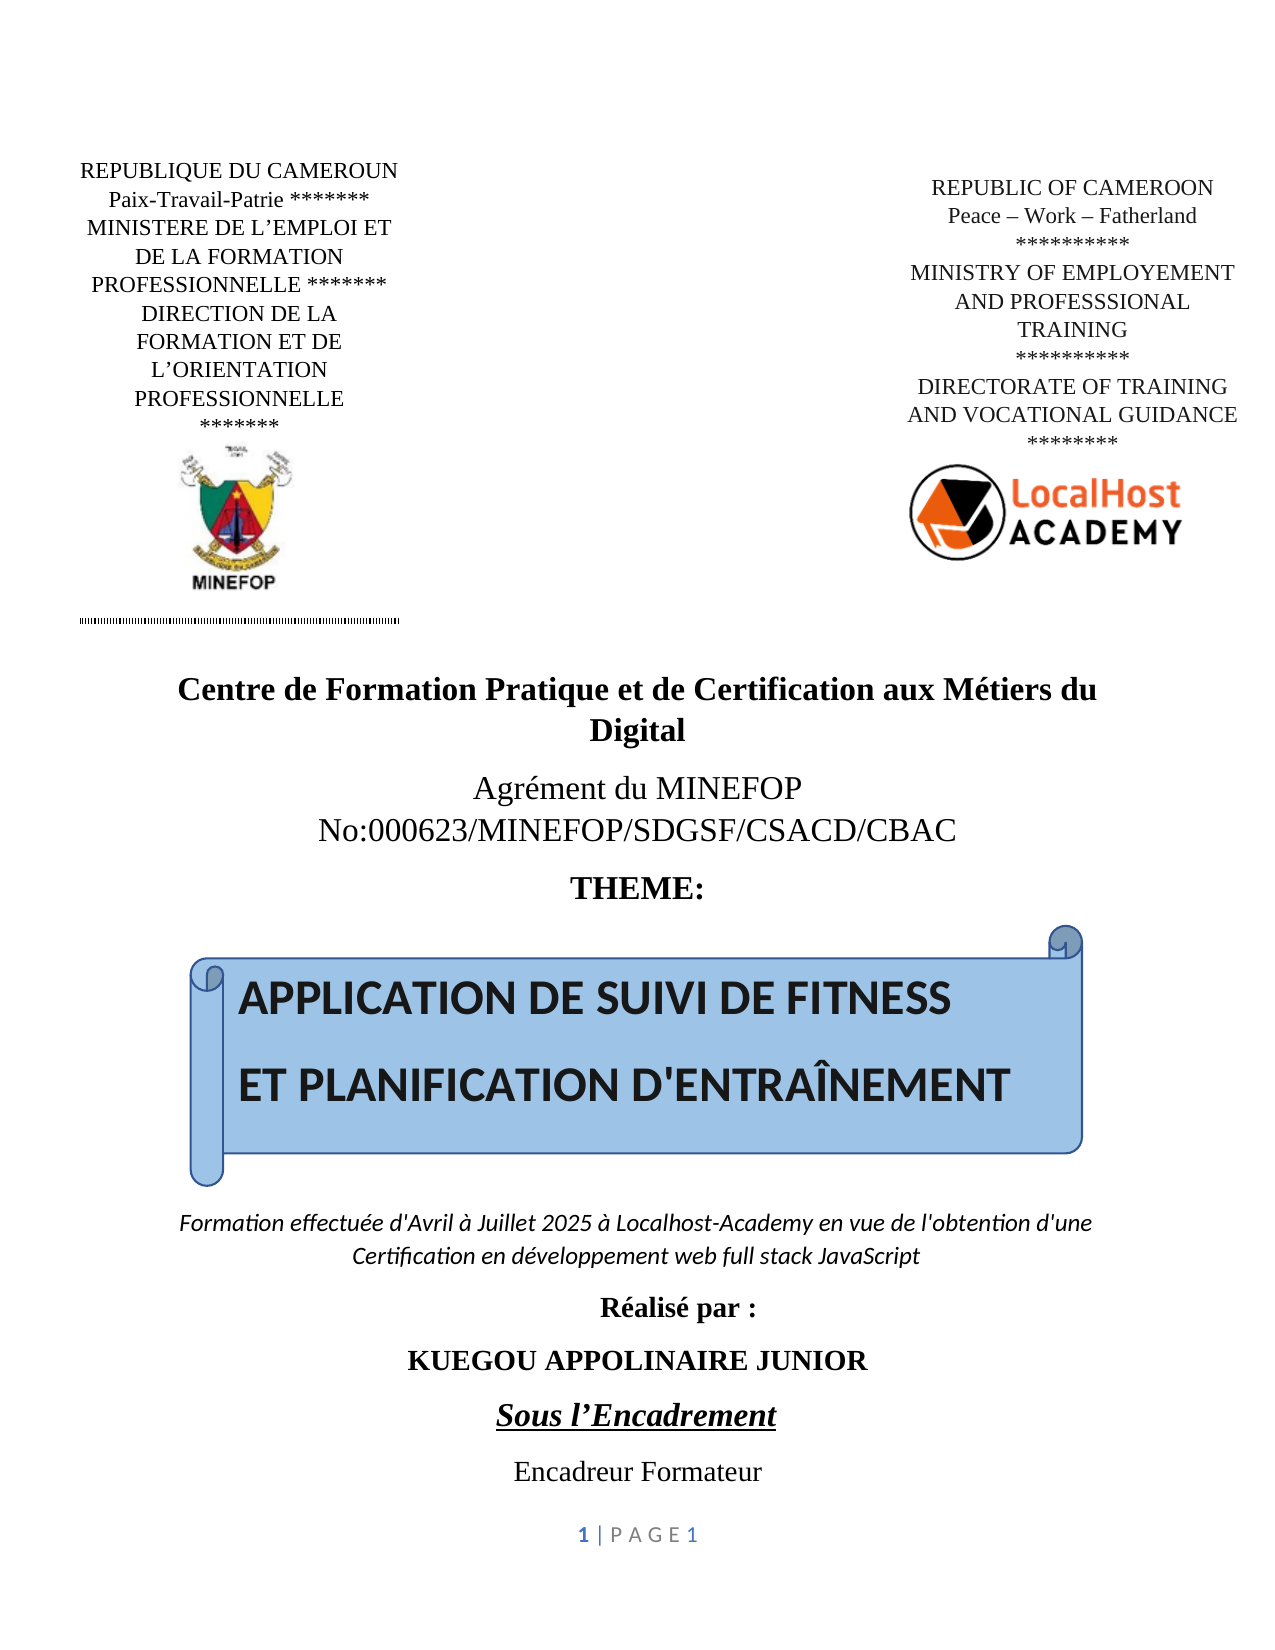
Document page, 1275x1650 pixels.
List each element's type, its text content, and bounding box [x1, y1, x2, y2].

text Encadreur Formateur [150, 1454, 1125, 1487]
text Agrément du MINEFOP No:000623/MINEFOP/SDGSF/CSACD/CBAC [150, 768, 1125, 848]
picture [168, 441, 310, 601]
text Formation effectuée d'Avril à Juillet 2025 à Localhost-Academy en vue de l'obtention d'une Certification en développement web full stack JavaScript [150, 1207, 1125, 1271]
text Réalisé par : [150, 1290, 1125, 1323]
text Centre de Formation Pratique et de Certification aux Métiers du Digital [150, 669, 1125, 749]
text KUEGOU APPOLINAIRE JUNIOR [150, 1343, 1125, 1376]
text THEME: [150, 868, 1125, 906]
text Sous l’Encadrement [150, 1396, 1125, 1434]
picture [902, 458, 1188, 562]
